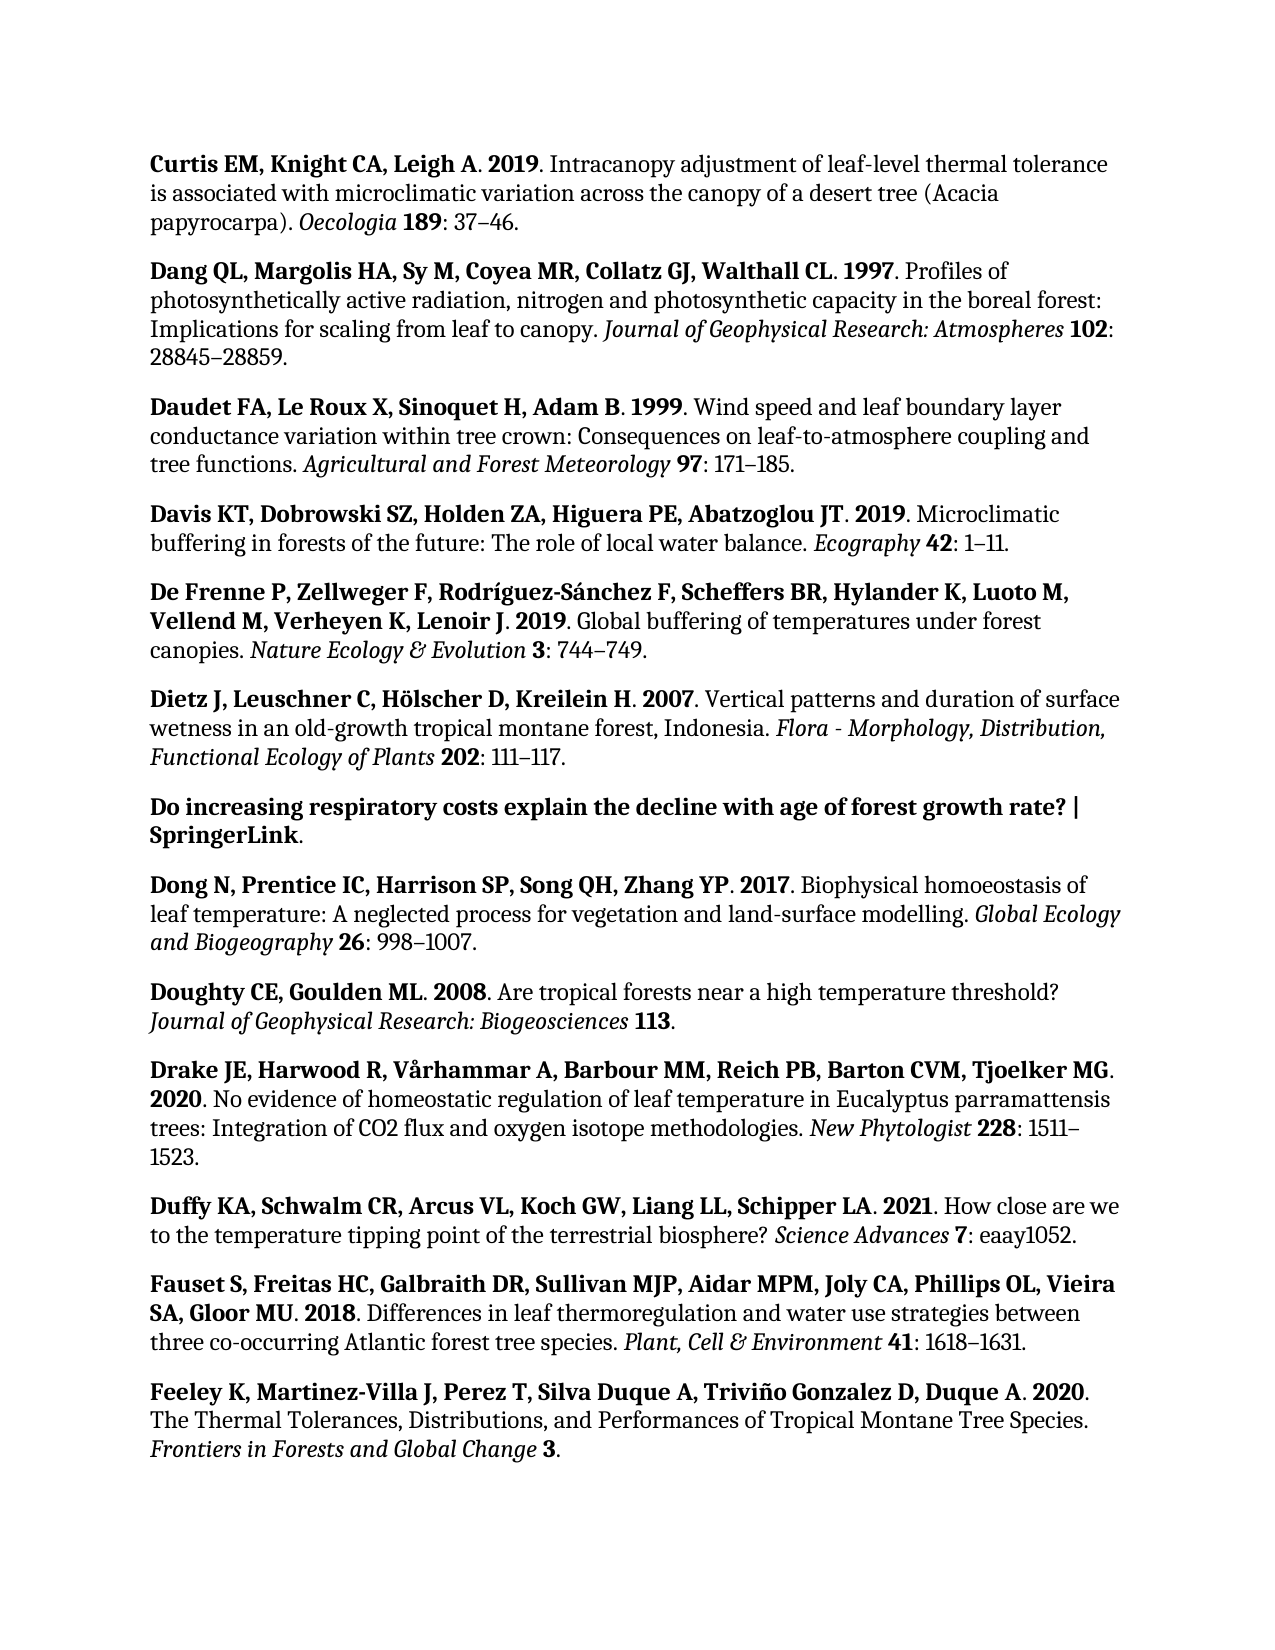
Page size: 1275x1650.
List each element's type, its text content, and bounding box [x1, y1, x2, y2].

text Doughty CE, Goulden ML. 2008. Are tropical forests near a high temperature threshold? Journal of Geophysical Research: Biogeosciences 113. [150, 978, 1125, 1035]
text Do increasing respiratory costs explain the decline with age of forest growth rate? | SpringerLink. [150, 792, 1125, 850]
text Dang QL, Margolis HA, Sy M, Coyea MR, Collatz GJ, Walthall CL. 1997. Profiles of photosynthetically active radiation, nitrogen and photosynthetic capacity in the boreal forest: Implications for scaling from leaf to canopy. Journal of Geophysical Research: Atmospheres 102: 28845–28859. [150, 257, 1125, 372]
text De Frenne P, Zellweger F, Rodríguez-Sánchez F, Scheffers BR, Hylander K, Luoto M, Vellend M, Verheyen K, Lenoir J. 2019. Global buffering of temperatures under forest canopies. Nature Ecology & Evolution 3: 744–749. [150, 578, 1125, 664]
text Fauset S, Freitas HC, Galbraith DR, Sullivan MJP, Aidar MPM, Joly CA, Phillips OL, Vieira SA, Gloor MU. 2018. Differences in leaf thermoregulation and water use strategies between three co-occurring Atlantic forest tree species. Plant, Cell & Environment 41: 1618–1631. [150, 1270, 1125, 1357]
text Dong N, Prentice IC, Harrison SP, Song QH, Zhang YP. 2017. Biophysical homoeostasis of leaf temperature: A neglected process for vegetation and land-surface modelling. Global Ecology and Biogeography 26: 998–1007. [150, 871, 1125, 957]
text Dietz J, Leuschner C, Hölscher D, Kreilein H. 2007. Vertical patterns and duration of surface wetness in an old-growth tropical montane forest, Indonesia. Flora - Morphology, Distribution, Functional Ecology of Plants 202: 111–117. [150, 685, 1125, 772]
text Curtis EM, Knight CA, Leigh A. 2019. Intracanopy adjustment of leaf-level thermal tolerance is associated with microclimatic variation across the canopy of a desert tree (Acacia papyrocarpa). Oecologia 189: 37–46. [150, 150, 1125, 236]
text Drake JE, Harwood R, Vårhammar A, Barbour MM, Reich PB, Barton CVM, Tjoelker MG. 2020. No evidence of homeostatic regulation of leaf temperature in Eucalyptus parramattensis trees: Integration of CO2 flux and oxygen isotope methodologies. New Phytologist 228: 1511–1523. [150, 1056, 1125, 1171]
text Feeley K, Martinez-Villa J, Perez T, Silva Duque A, Triviño Gonzalez D, Duque A. 2020. The Thermal Tolerances, Distributions, and Performances of Tropical Montane Tree Species. Frontiers in Forests and Global Change 3. [150, 1377, 1125, 1464]
text Duffy KA, Schwalm CR, Arcus VL, Koch GW, Liang LL, Schipper LA. 2021. How close are we to the temperature tipping point of the terrestrial biosphere? Science Advances 7: eaay1052. [150, 1192, 1125, 1249]
text Daudet FA, Le Roux X, Sinoquet H, Adam B. 1999. Wind speed and leaf boundary layer conductance variation within tree crown: Consequences on leaf-to-atmosphere coupling and tree functions. Agricultural and Forest Meteorology 97: 171–185. [150, 393, 1125, 479]
text Davis KT, Dobrowski SZ, Holden ZA, Higuera PE, Abatzoglou JT. 2019. Microclimatic buffering in forests of the future: The role of local water balance. Ecography 42: 1–11. [150, 500, 1125, 557]
